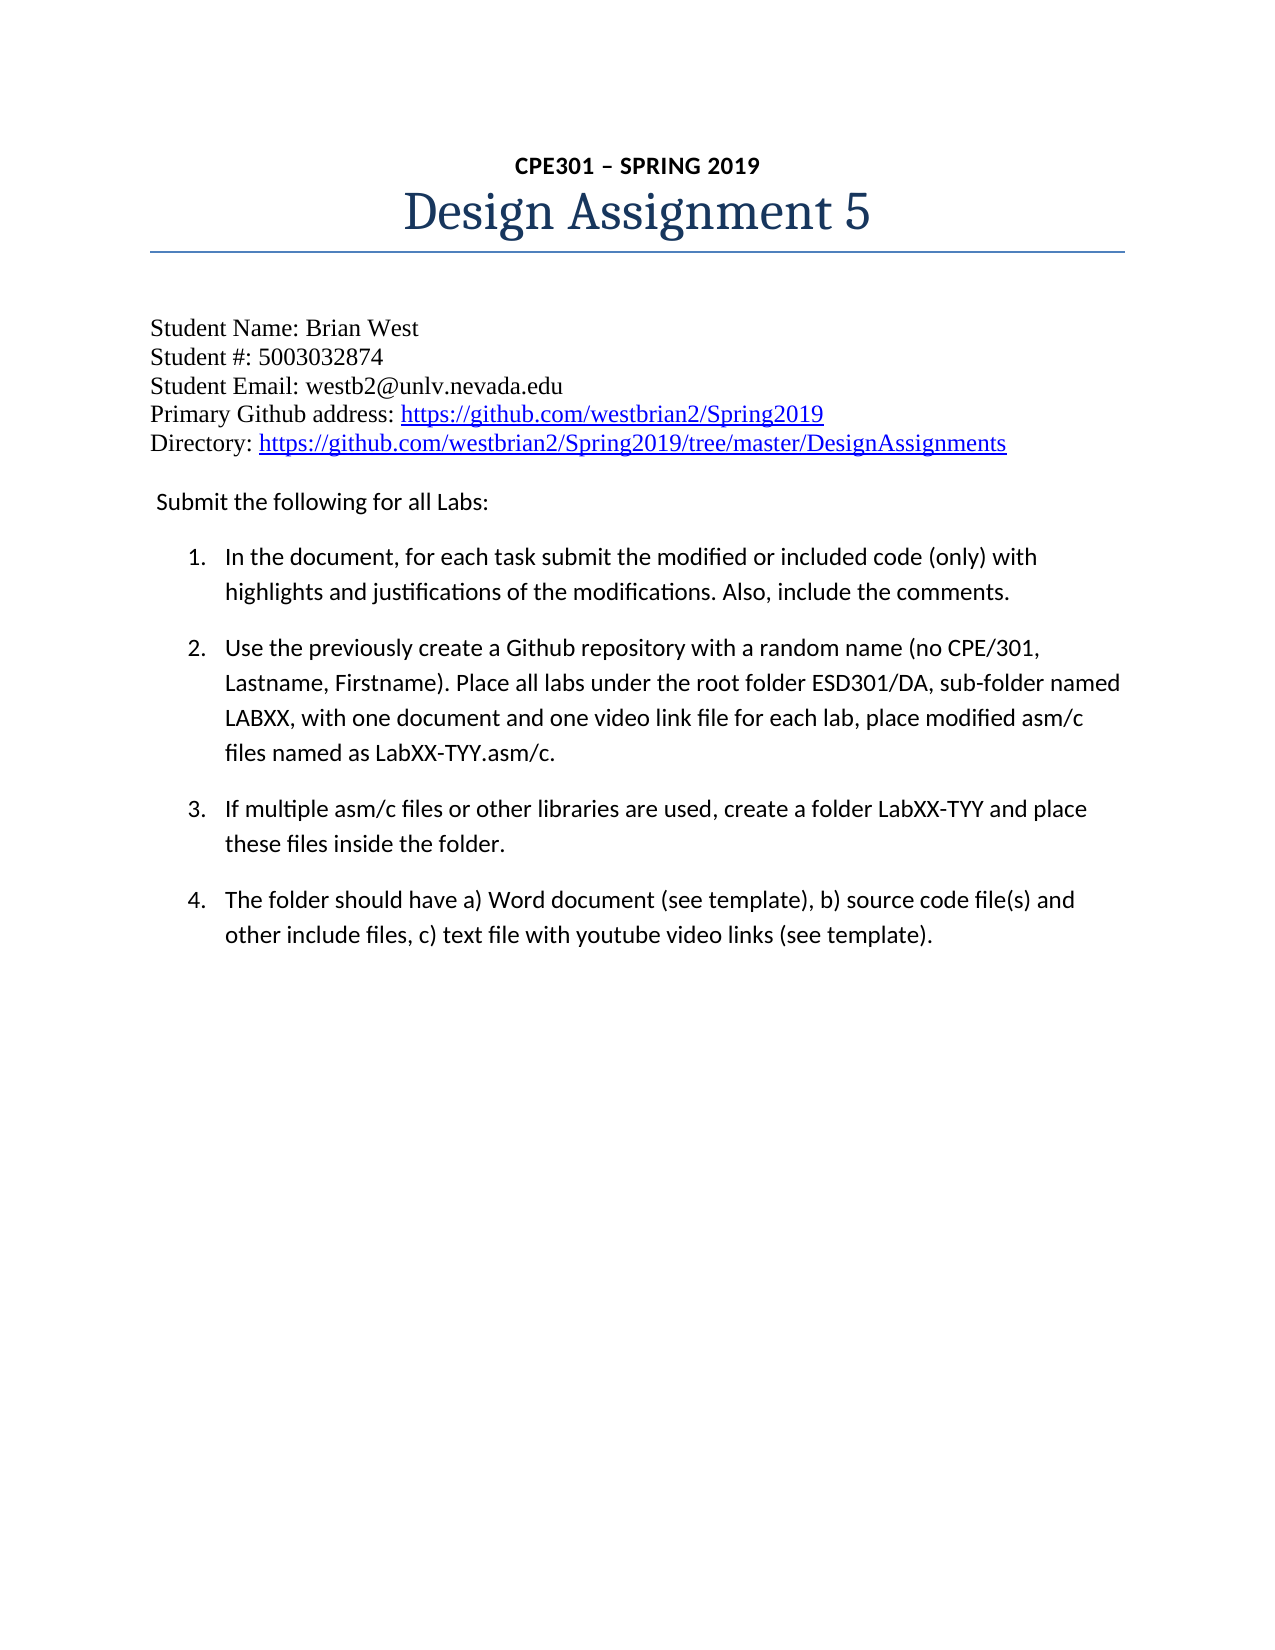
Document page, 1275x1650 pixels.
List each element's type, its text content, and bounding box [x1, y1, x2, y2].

list If multiple asm/c files or other libraries are used, create a folder LabXX-TYY and place these files inside the folder. [187, 793, 1125, 859]
text Student Name: Brian West [150, 313, 1125, 342]
title Design Assignment 5 [150, 181, 1125, 251]
text Student Email: westb2@unlv.nevada.edu [150, 371, 1125, 399]
text Primary Github address: https://github.com/westbrian2/Spring2019 [150, 399, 1125, 428]
text Student #: 5003032874 [150, 342, 1125, 371]
text Directory: https://github.com/westbrian2/Spring2019/tree/master/DesignAssignments [150, 428, 1125, 457]
list In the document, for each task submit the modified or included code (only) with highlights and justifications of the modifications. Also, include the comments. [187, 542, 1125, 607]
list The folder should have a) Word document (see template), b) source code file(s) and other include files, c) text file with youtube video links (see template). [187, 884, 1125, 949]
text Submit the following for all Labs: [150, 486, 1125, 516]
list Use the previously create a Github repository with a random name (no CPE/301, Lastname, Firstname). Place all labs under the root folder ESD301/DA, sub-folder named LABXX, with one document and one video link file for each lab, place modified asm/c files named as LabXX-TYY.asm/c. [187, 632, 1125, 768]
text CPE301 – SPRING 2019 [150, 150, 1125, 181]
